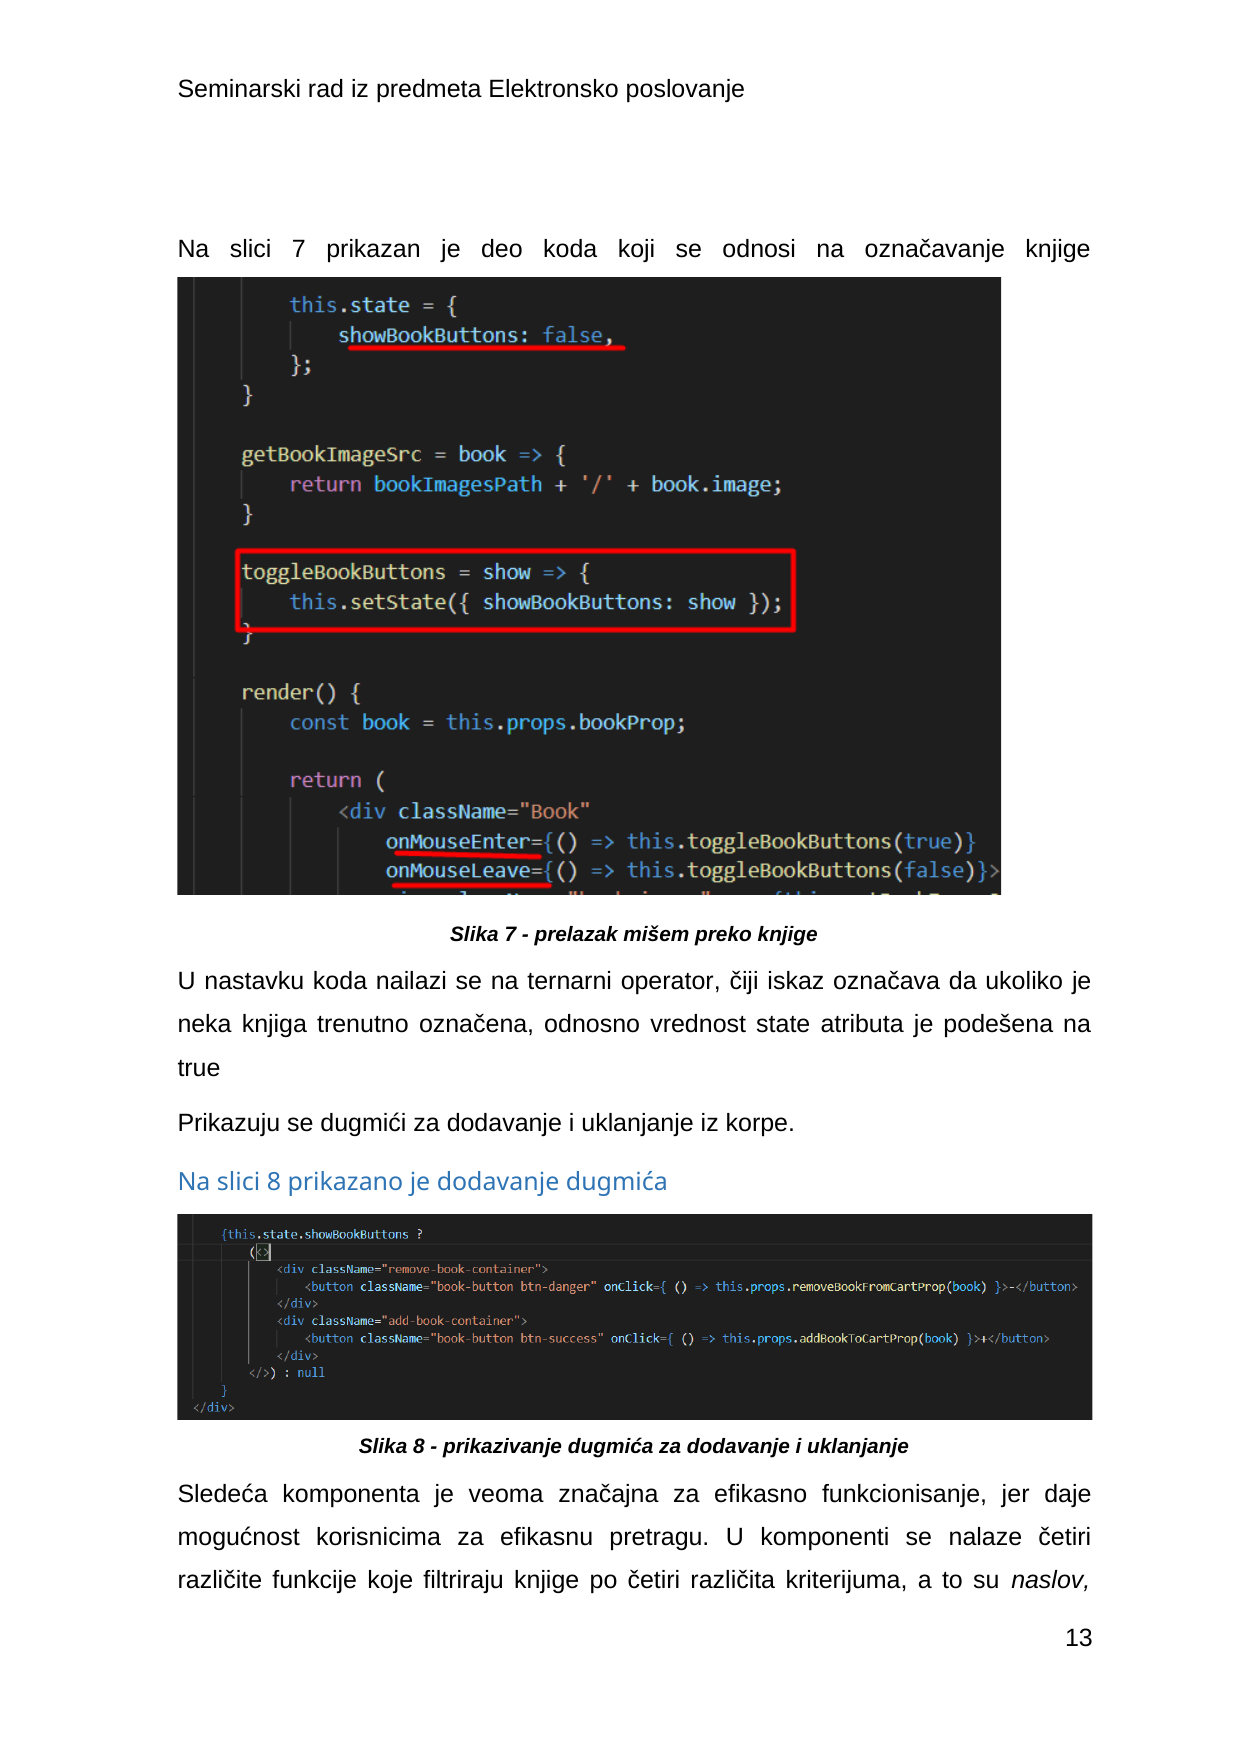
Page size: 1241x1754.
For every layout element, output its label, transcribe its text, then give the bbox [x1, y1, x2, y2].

picture [177, 277, 1002, 895]
text Slika 8 - prikazivanje dugmića za dodavanje i uklanjanje [177, 1434, 1092, 1458]
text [177, 1479, 1092, 1594]
text Prikazuju se dugmići za dodavanje i uklanjanje iz korpe. [177, 1108, 1092, 1137]
picture [177, 1214, 1093, 1420]
text U nastavku koda nailazi se na ternarni operator, čiji iskaz označava da ukoliko je neka knjiga trenutno označena, odnosno vrednost state atributa je podešena na true [177, 966, 1092, 1081]
text Slika 7 - prelazak mišem preko knjige [177, 921, 1092, 945]
subtitle Na slici 8 prikazano je dodavanje dugmića [177, 1164, 1092, 1198]
